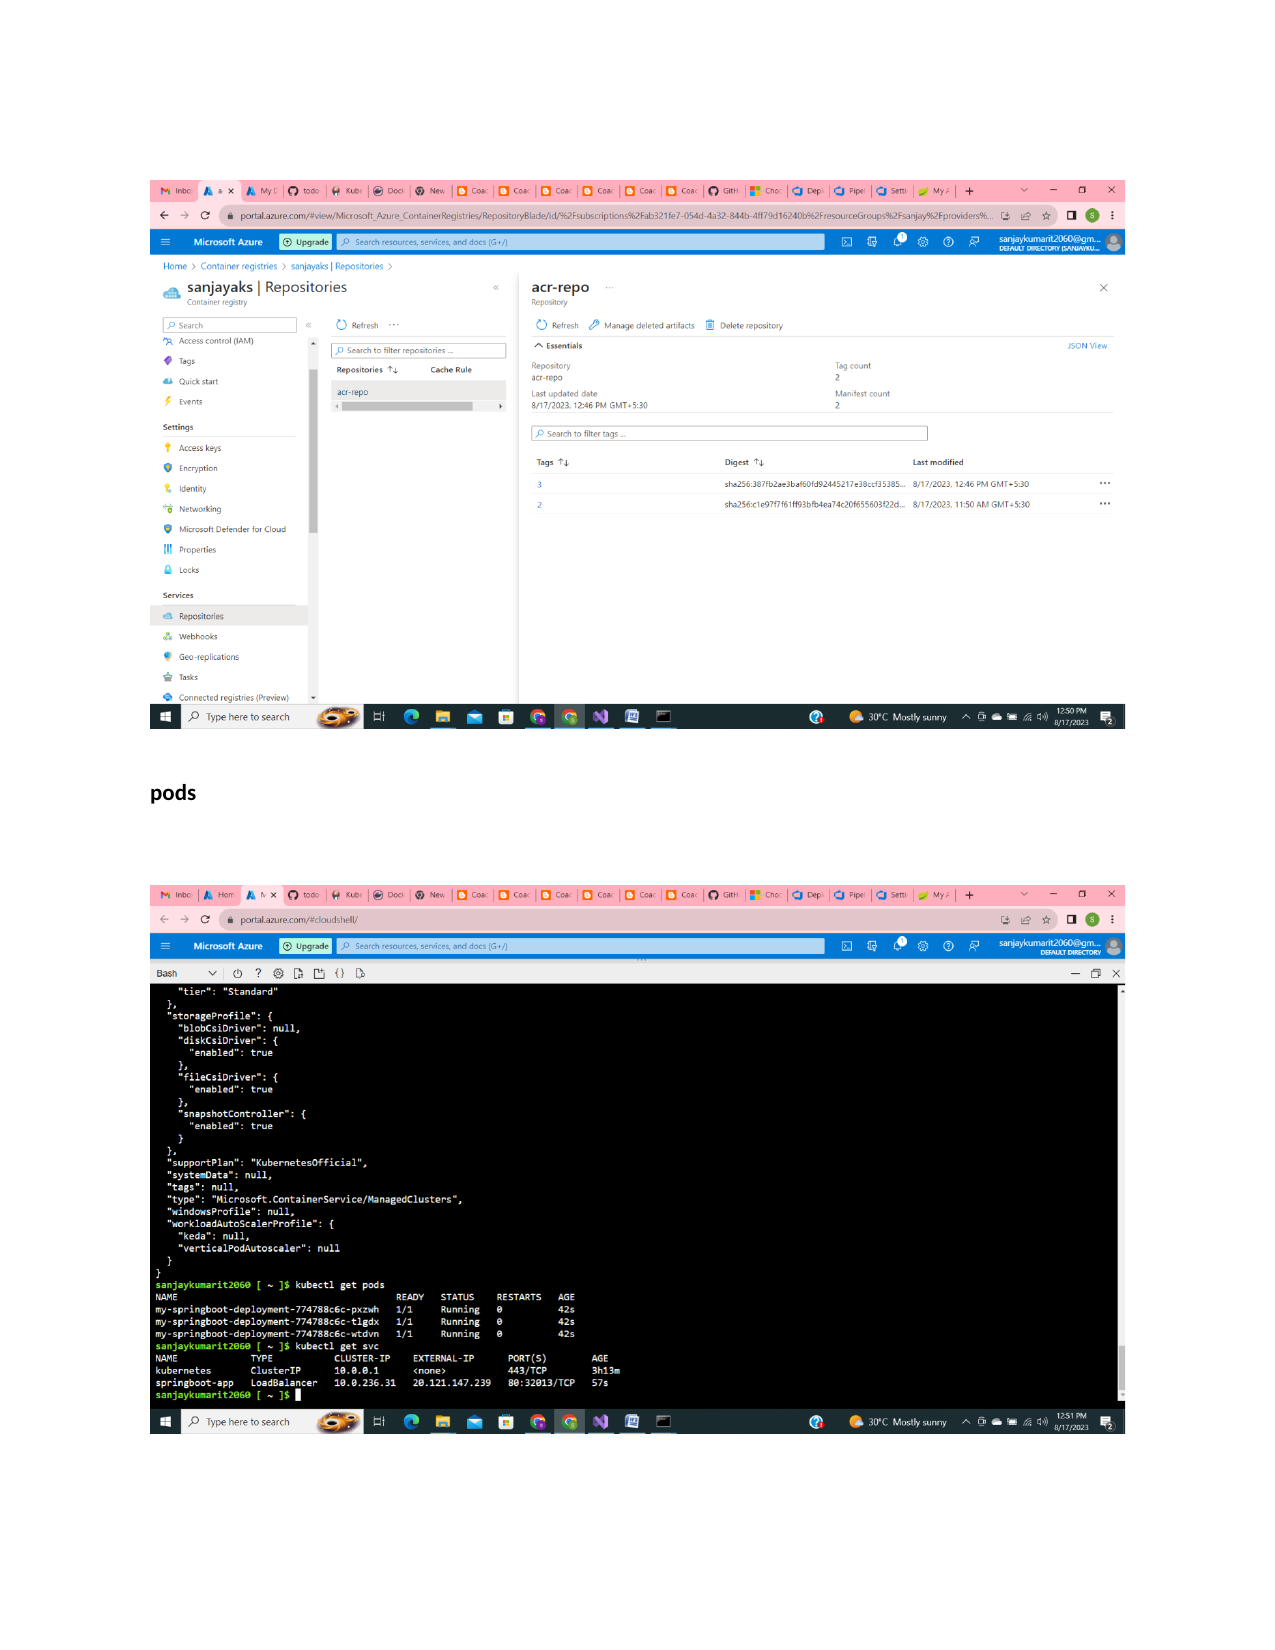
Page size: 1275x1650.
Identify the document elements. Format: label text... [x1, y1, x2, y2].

text pods [150, 747, 1125, 806]
picture [150, 885, 1125, 1434]
picture [150, 180, 1125, 729]
